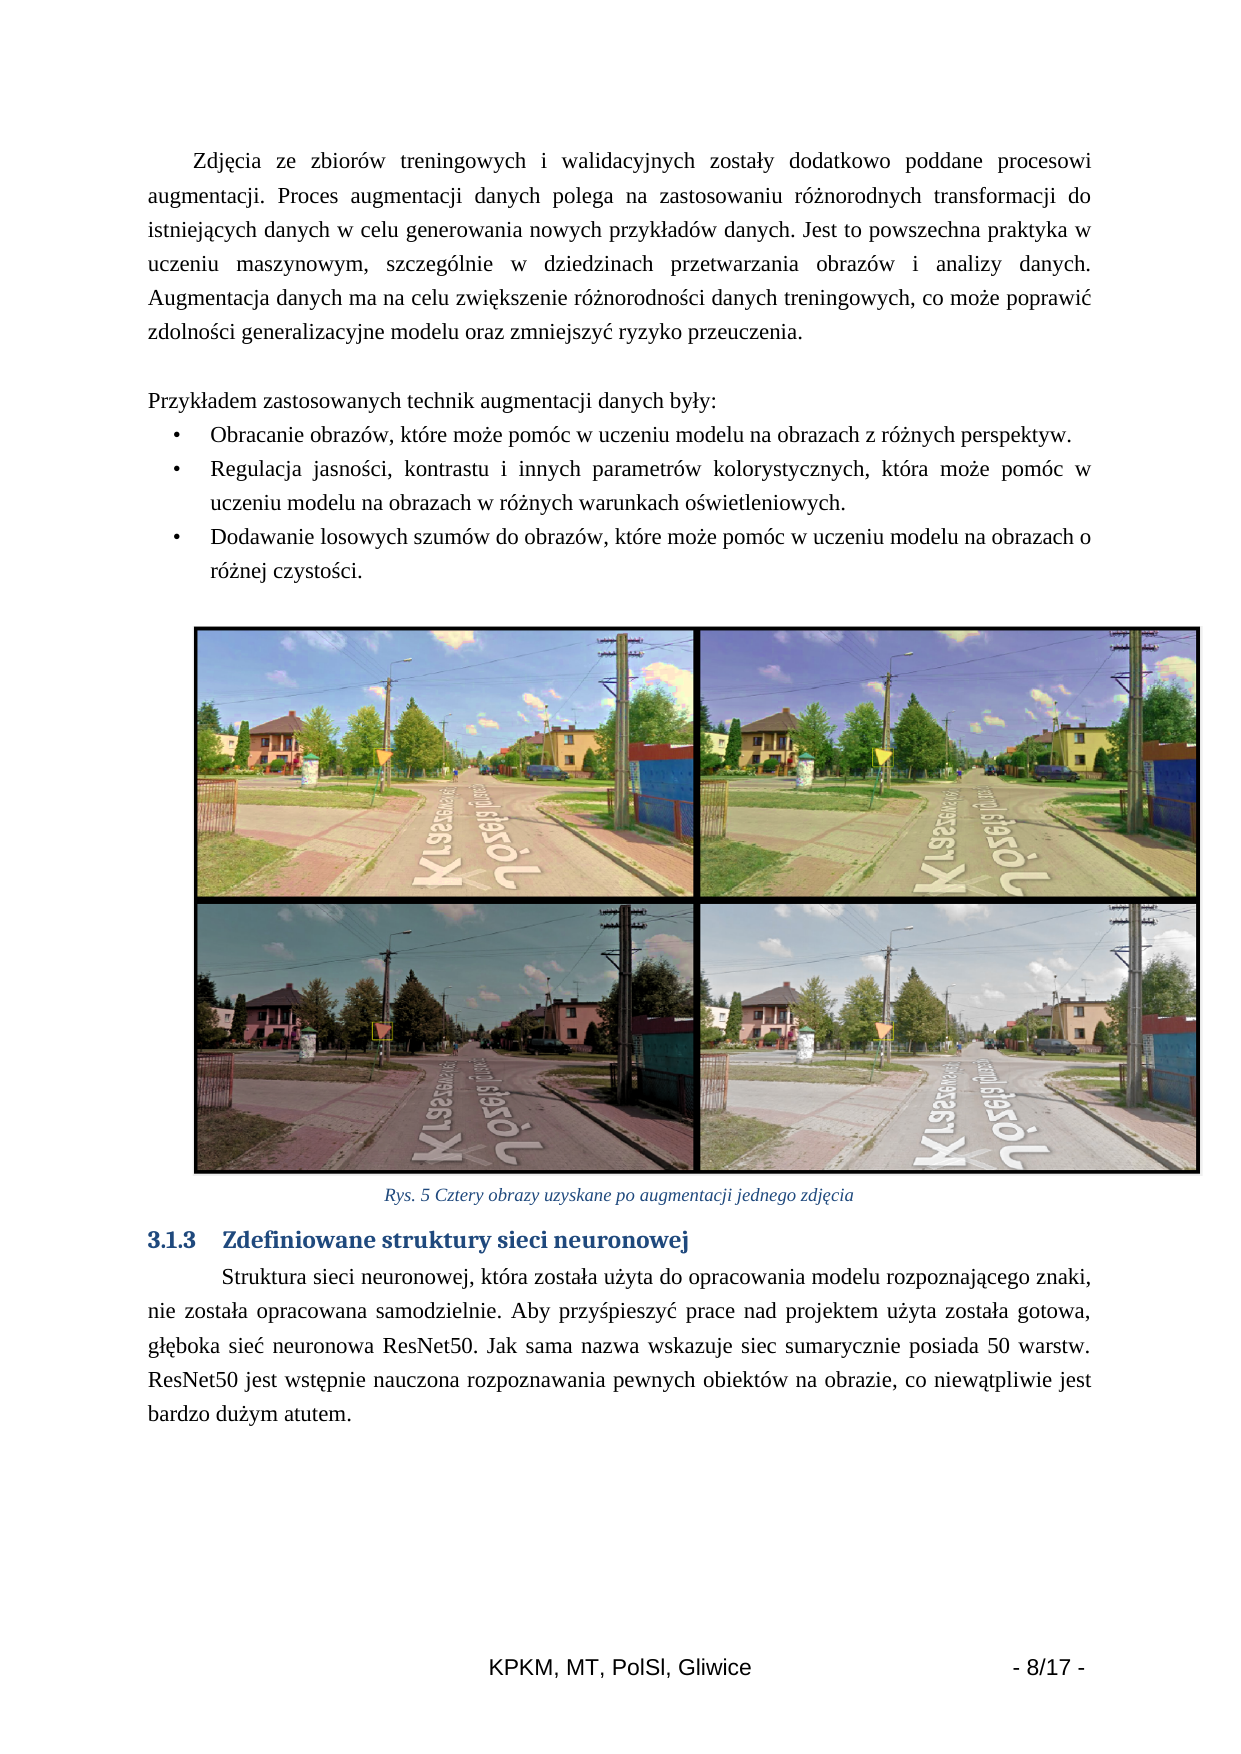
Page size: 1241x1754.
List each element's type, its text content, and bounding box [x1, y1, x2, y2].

list Dodawanie losowych szumów do obrazów, które może pomóc w uczeniu modelu na obrazach o różnej czystości. [173, 523, 1093, 584]
picture [192, 626, 1203, 1176]
text Przykładem zastosowanych technik augmentacji danych były: [148, 387, 1093, 413]
list Obracanie obrazów, które może pomóc w uczeniu modelu na obrazach z różnych perspektyw. [173, 421, 1093, 447]
text Struktura sieci neuronowej, która została użyta do opracowania modelu rozpoznającego znaki, nie została opracowana samodzielnie. Aby przyśpieszyć prace nad projektem użyta została gotowa, głęboka sieć neuronowa ResNet50. Jak sama nazwa wskazuje siec sumarycznie posiada 50 warstw. ResNet50 jest wstępnie nauczona rozpoznawania pewnych obiektów na obrazie, co niewątpliwie jest bardzo dużym atutem. [148, 1263, 1093, 1426]
subtitle Zdefiniowane struktury sieci neuronowej [148, 1226, 1093, 1255]
text Zdjęcia ze zbiorów treningowych i walidacyjnych zostały dodatkowo poddane procesowi augmentacji. Proces augmentacji danych polega na zastosowaniu różnorodnych transformacji do istniejących danych w celu generowania nowych przykładów danych. Jest to powszechna praktyka w uczeniu maszynowym, szczególnie w dziedzinach przetwarzania obrazów i analizy danych. Augmentacja danych ma na celu zwiększenie różnorodności danych treningowych, co może poprawić zdolności generalizacyjne modelu oraz zmniejszyć ryzyko przeuczenia. [148, 148, 1093, 345]
text Rys. 5 Cztery obrazy uzyskane po augmentacji jednego zdjęcia [148, 1184, 1093, 1205]
list Regulacja jasności, kontrastu i innych parametrów kolorystycznych, która może pomóc w uczeniu modelu na obrazach w różnych warunkach oświetleniowych. [173, 455, 1093, 516]
